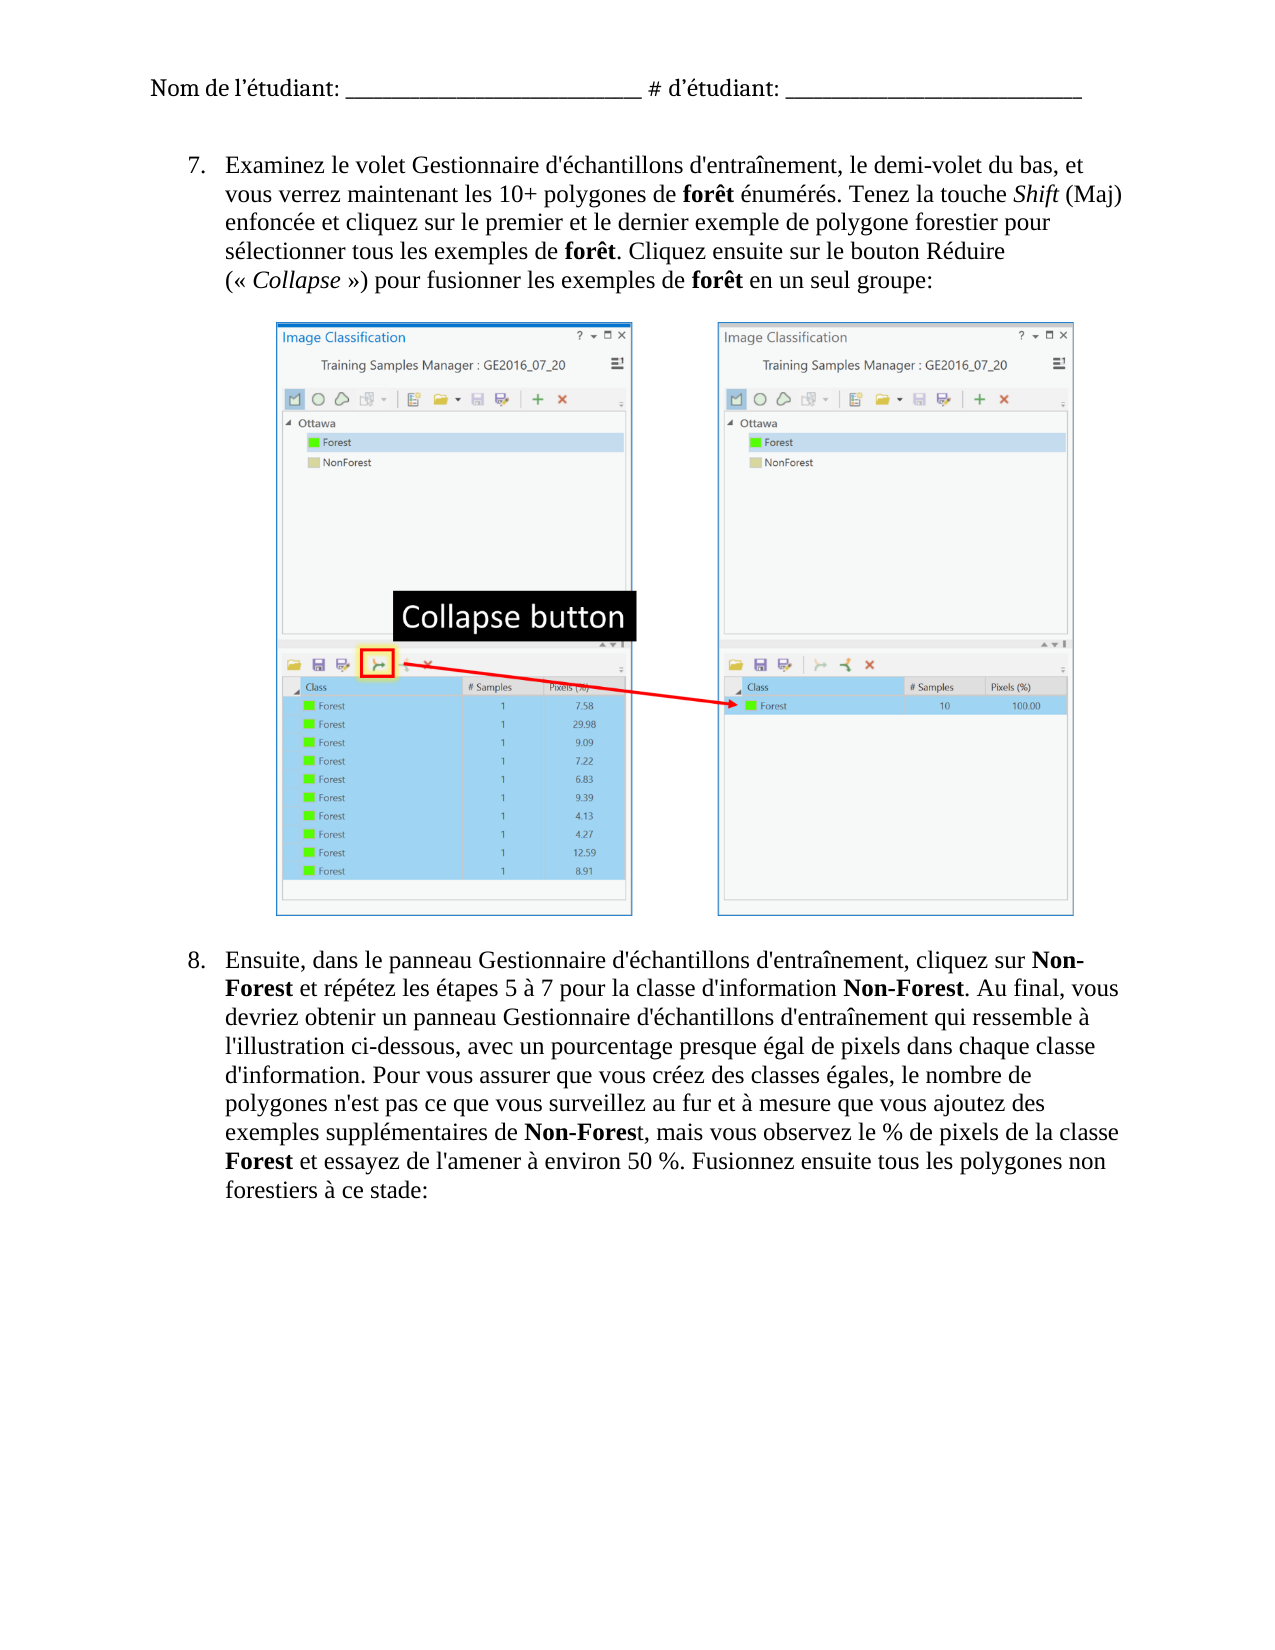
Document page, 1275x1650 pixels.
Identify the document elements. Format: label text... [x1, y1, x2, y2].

list Examinez le volet Gestionnaire d'échantillons d'entraînement, le demi-volet du bas, et vous verrez maintenant les 10+ polygones de forêt énumérés. Tenez la touche Shift (Maj) enfoncée et cliquez sur le premier et le dernier exemple de polygone forestier pour sélectionner tous les exemples de forêt. Cliquez ensuite sur le bouton Réduire (« Collapse ») pour fusionner les exemples de forêt en un seul groupe: [187, 150, 1125, 294]
list Ensuite, dans le panneau Gestionnaire d'échantillons d'entraînement, cliquez sur Non-Forest et répétez les étapes 5 à 7 pour la classe d'information Non-Forest. Au final, vous devriez obtenir un panneau Gestionnaire d'échantillons d'entraînement qui ressemble à l'illustration ci-dessous, avec un pourcentage presque égal de pixels dans chaque classe d'information. Pour vous assurer que vous créez des classes égales, le nombre de polygones n'est pas ce que vous surveillez au fur et à mesure que vous ajoutez des exemples supplémentaires de Non-Forest, mais vous observez le % de pixels de la classe Forest et essayez de l'amener à environ 50 %. Fusionnez ensuite tous les polygones non forestiers à ce stade: [187, 945, 1125, 1203]
picture [276, 322, 1074, 916]
